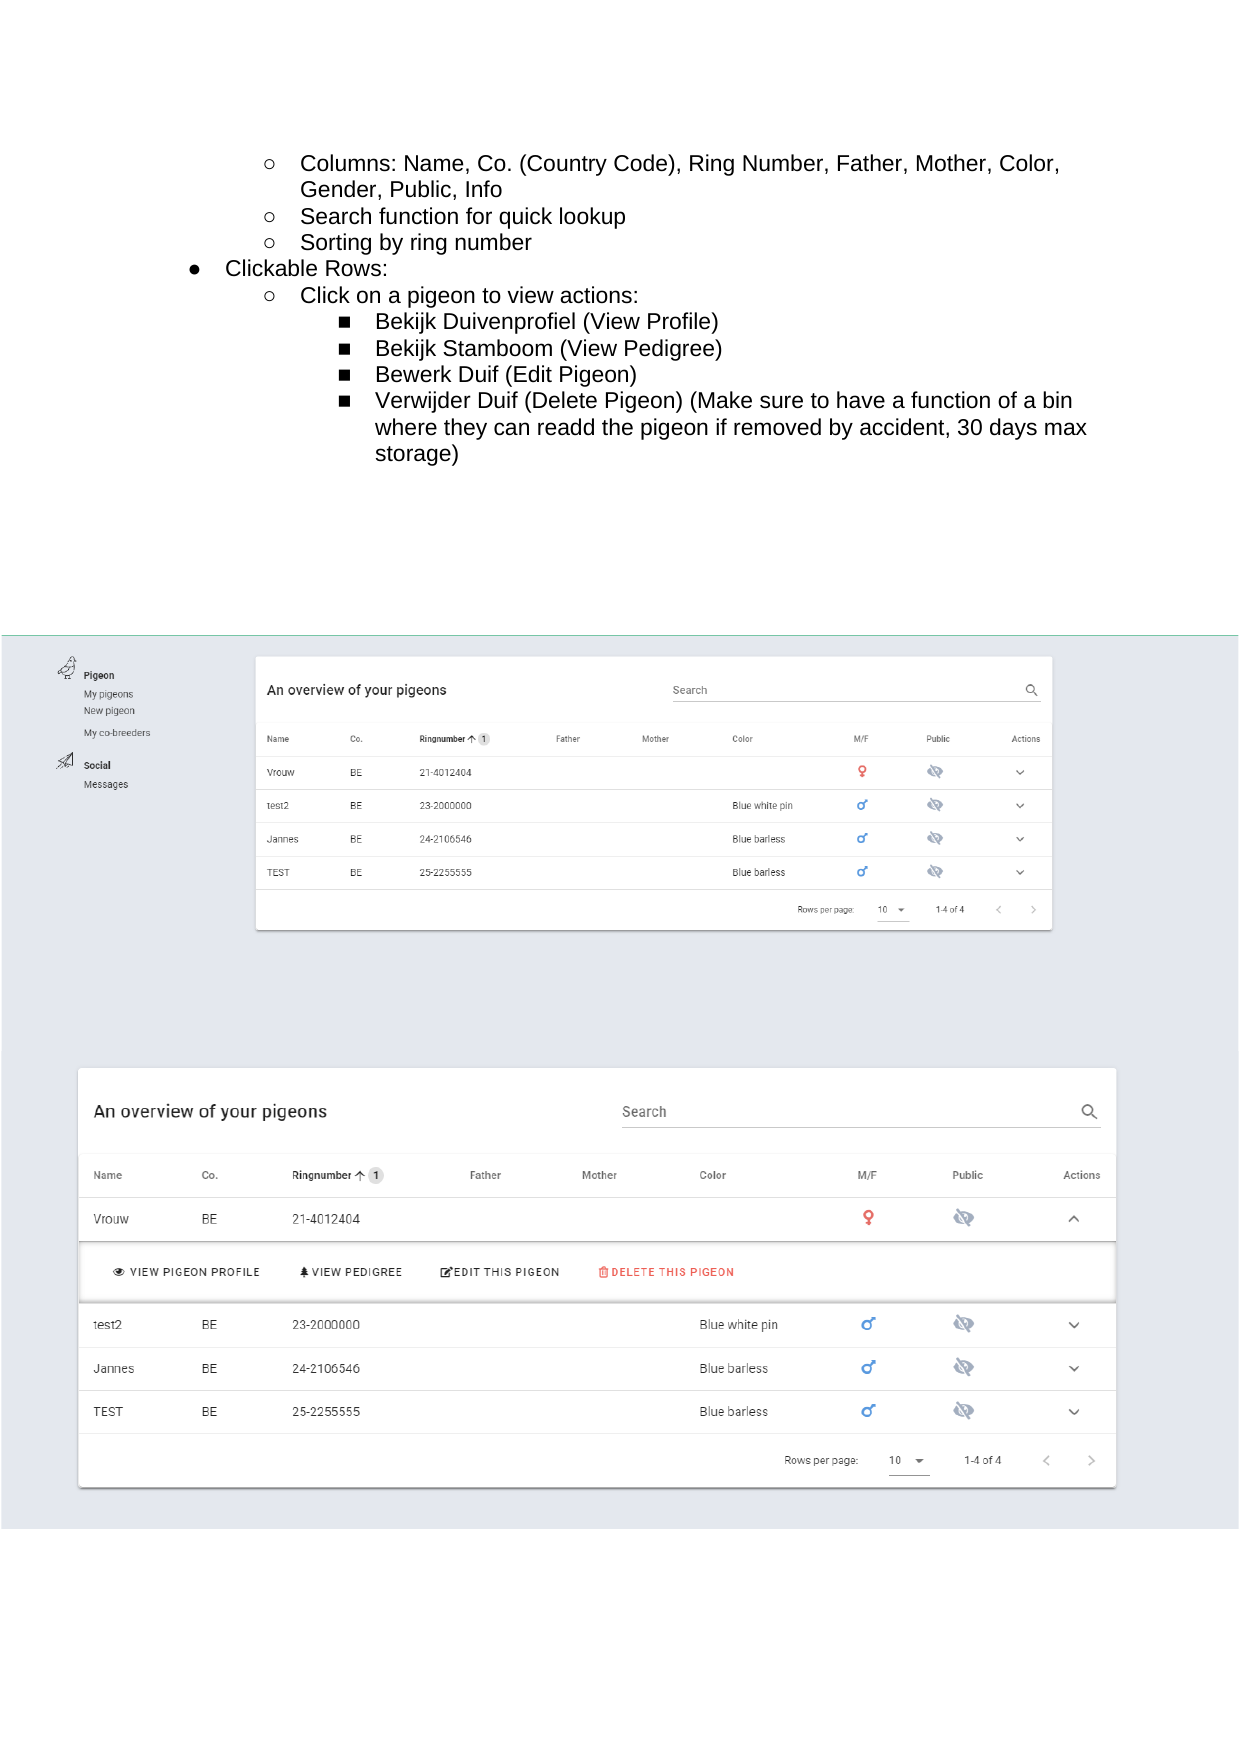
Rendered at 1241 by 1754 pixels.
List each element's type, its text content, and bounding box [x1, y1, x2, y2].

list Click on a pigeon to view actions: [262, 282, 1090, 308]
picture [1, 634, 1239, 1529]
list Bekijk Duivenprofiel (View Profile) [337, 308, 1090, 334]
list Sorting by ring number [262, 229, 1090, 255]
list Bewerk Duif (Edit Pigeon) [337, 361, 1090, 387]
list Bekijk Stamboom (View Pedigree) [337, 334, 1090, 361]
list Clickable Rows: [187, 255, 1090, 282]
list Verwijder Duif (Delete Pigeon) (Make sure to have a function of a bin where they can readd the pigeon if removed by accident, 30 days max storage) [337, 387, 1090, 466]
list Columns: Name, Co. (Country Code), Ring Number, Father, Mother, Color, Gender, Public, Info [262, 150, 1090, 203]
list Search function for quick lookup [262, 203, 1090, 229]
